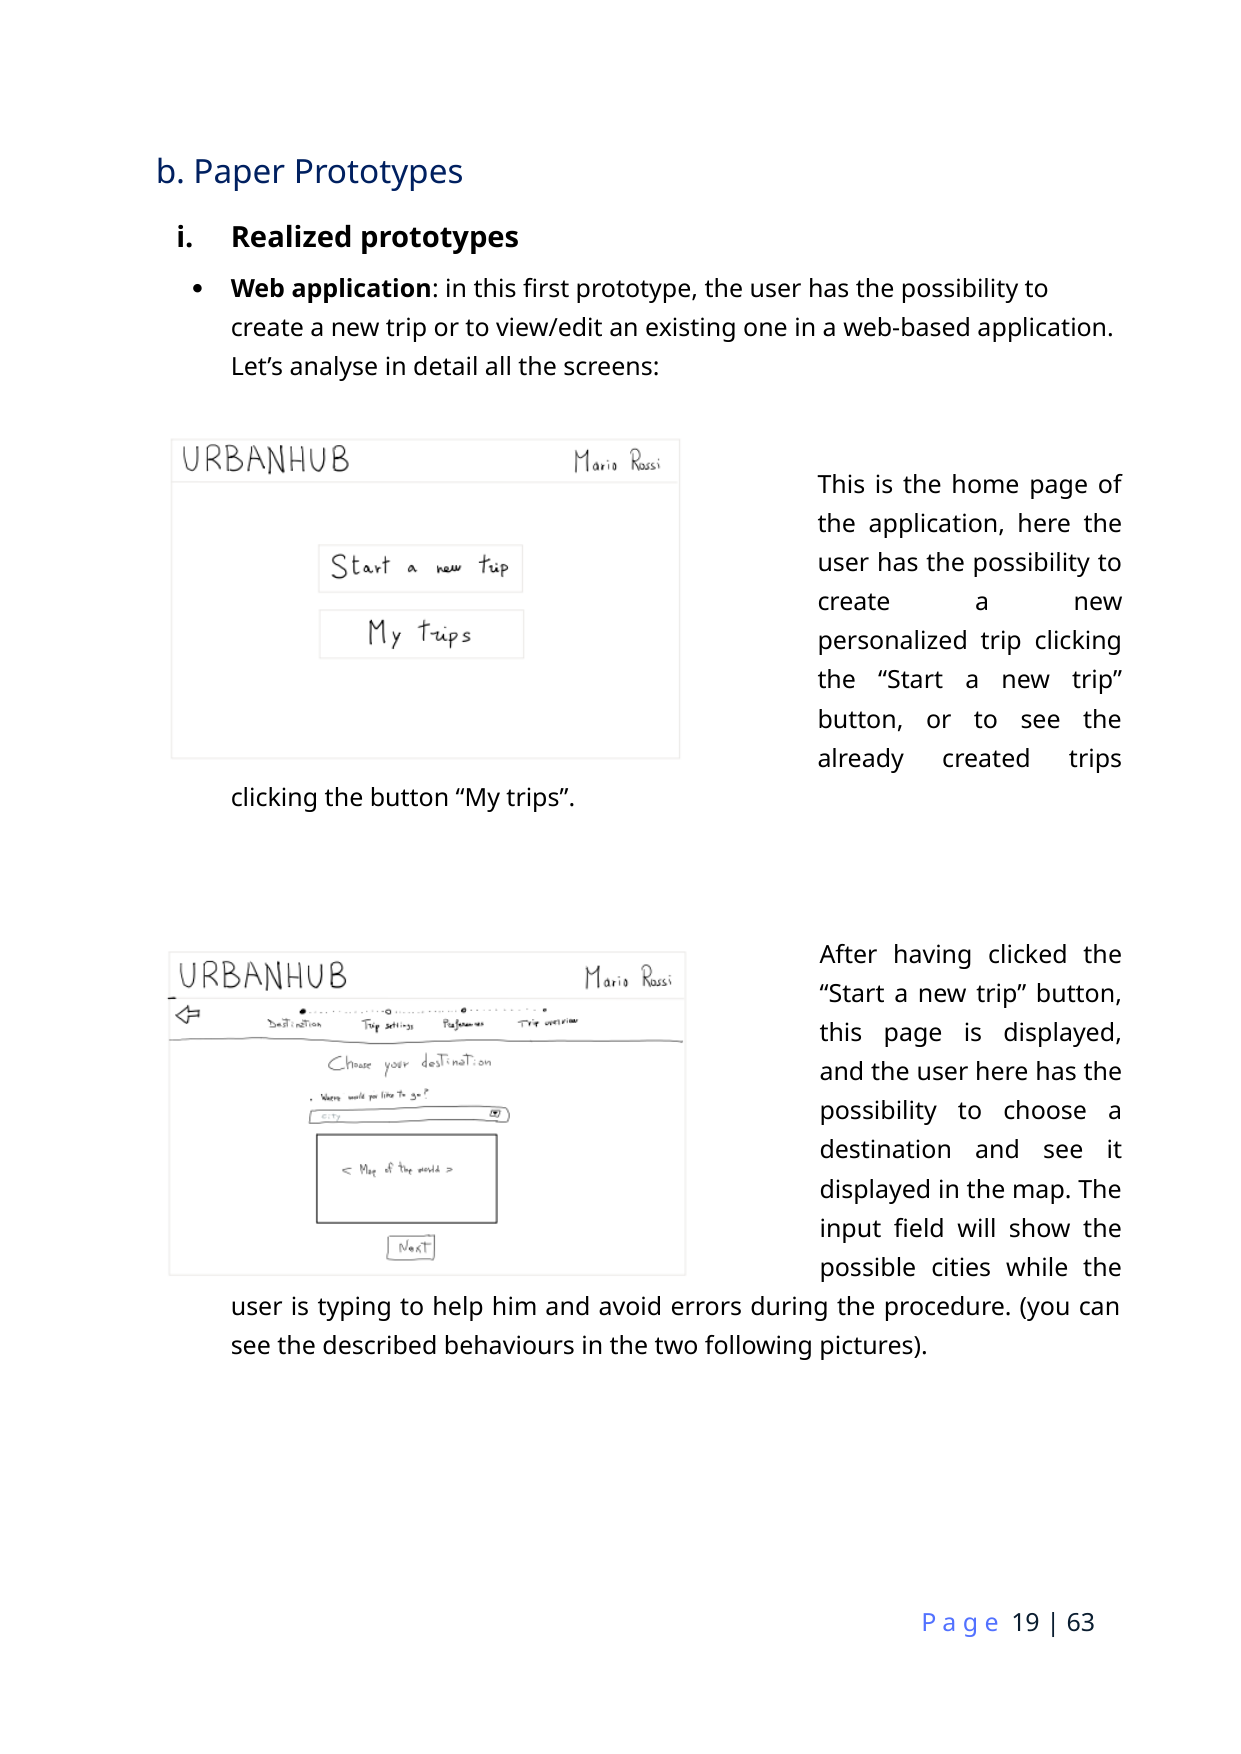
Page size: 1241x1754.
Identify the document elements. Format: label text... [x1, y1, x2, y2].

subtitle Realized prototypes [193, 216, 1122, 256]
subtitle Paper Prototypes [156, 148, 1122, 193]
picture [161, 942, 688, 1282]
list This is the home page of the application, here the user has the possibility to create a new personalized trip clicking the “Start a new trip” button, or to see the already created trips clicking the button “My trips”. [231, 466, 1122, 814]
list Web application: in this first prototype, the user has the possibility to create a new trip or to view/edit an existing one in a web-based application. Let’s analyse in detail all the screens: [193, 270, 1122, 383]
picture [165, 429, 686, 762]
